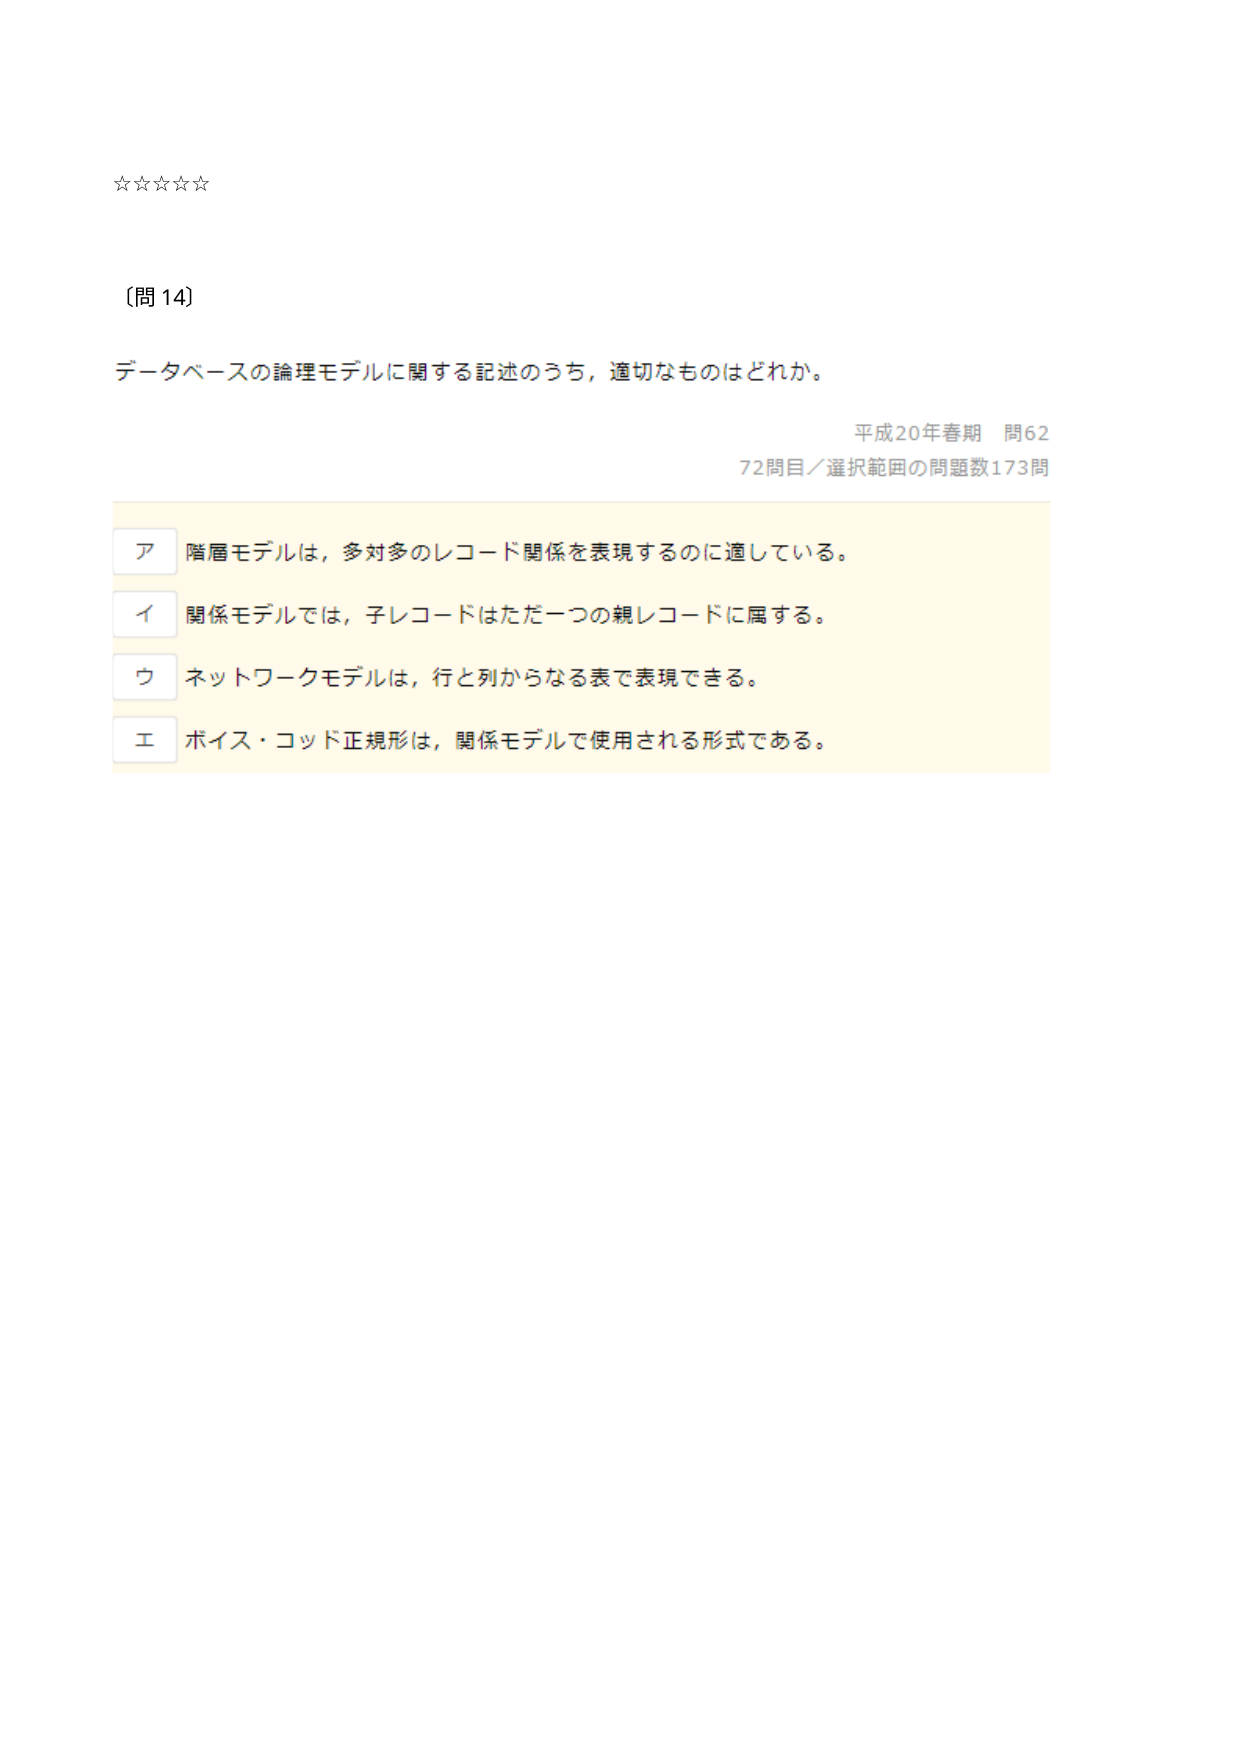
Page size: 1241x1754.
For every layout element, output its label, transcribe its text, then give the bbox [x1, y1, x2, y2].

text 〔問14〕 [112, 277, 1128, 314]
picture [112, 352, 1050, 773]
text ☆☆☆☆☆ [112, 164, 1128, 202]
